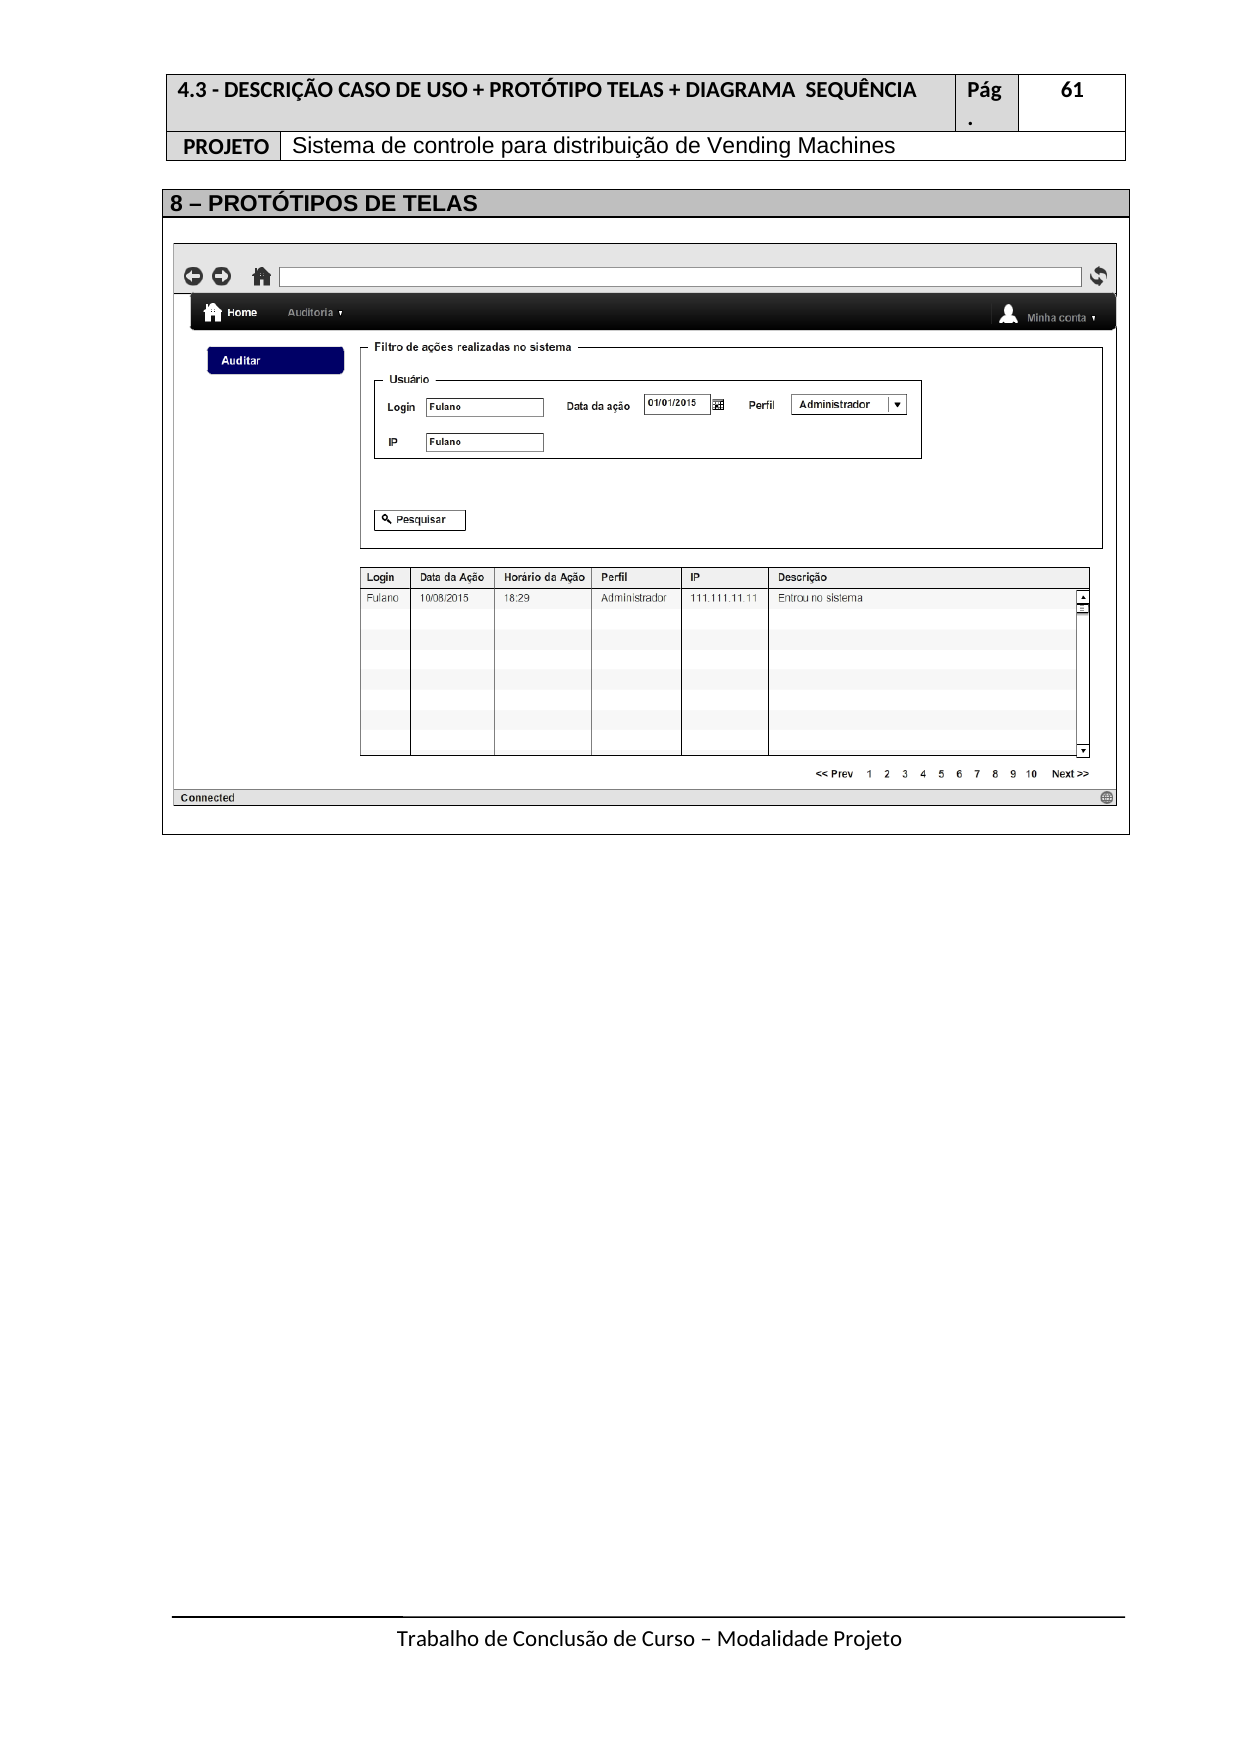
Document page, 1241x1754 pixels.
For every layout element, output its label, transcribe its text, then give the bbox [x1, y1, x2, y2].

table_header 8 – PROTÓTIPOS DE TELAS [163, 190, 1129, 216]
picture [173, 243, 1119, 808]
table_cell [163, 218, 1129, 834]
